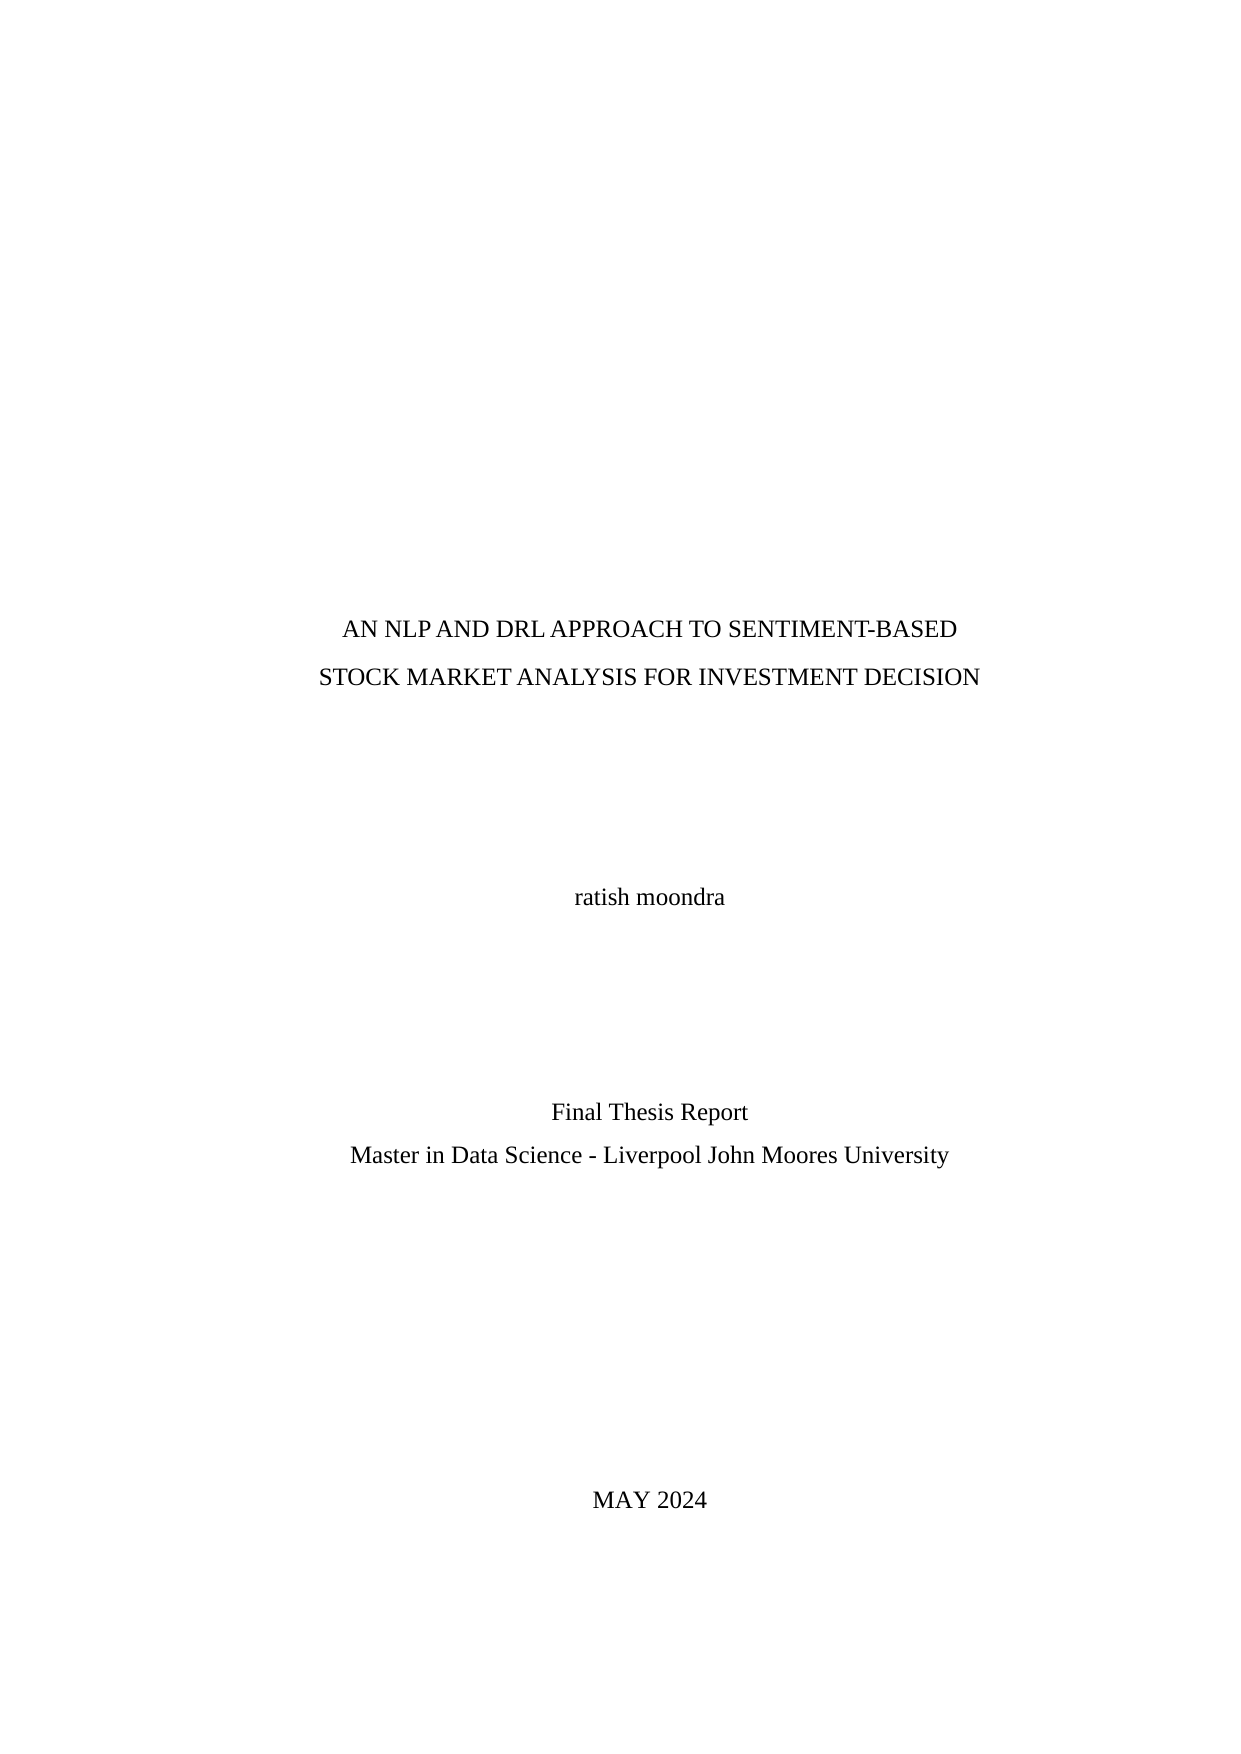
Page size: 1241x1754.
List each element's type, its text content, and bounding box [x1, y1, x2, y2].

text Master in Data Science - Liverpool John Moores University [295, 1140, 1004, 1169]
text Final Thesis Report [295, 1097, 1004, 1126]
text AN NLP AND DRL APPROACH TO SENTIMENT-BASED [177, 614, 1122, 643]
text STOCK MARKET ANALYSIS FOR INVESTMENT DECISION [177, 662, 1122, 691]
